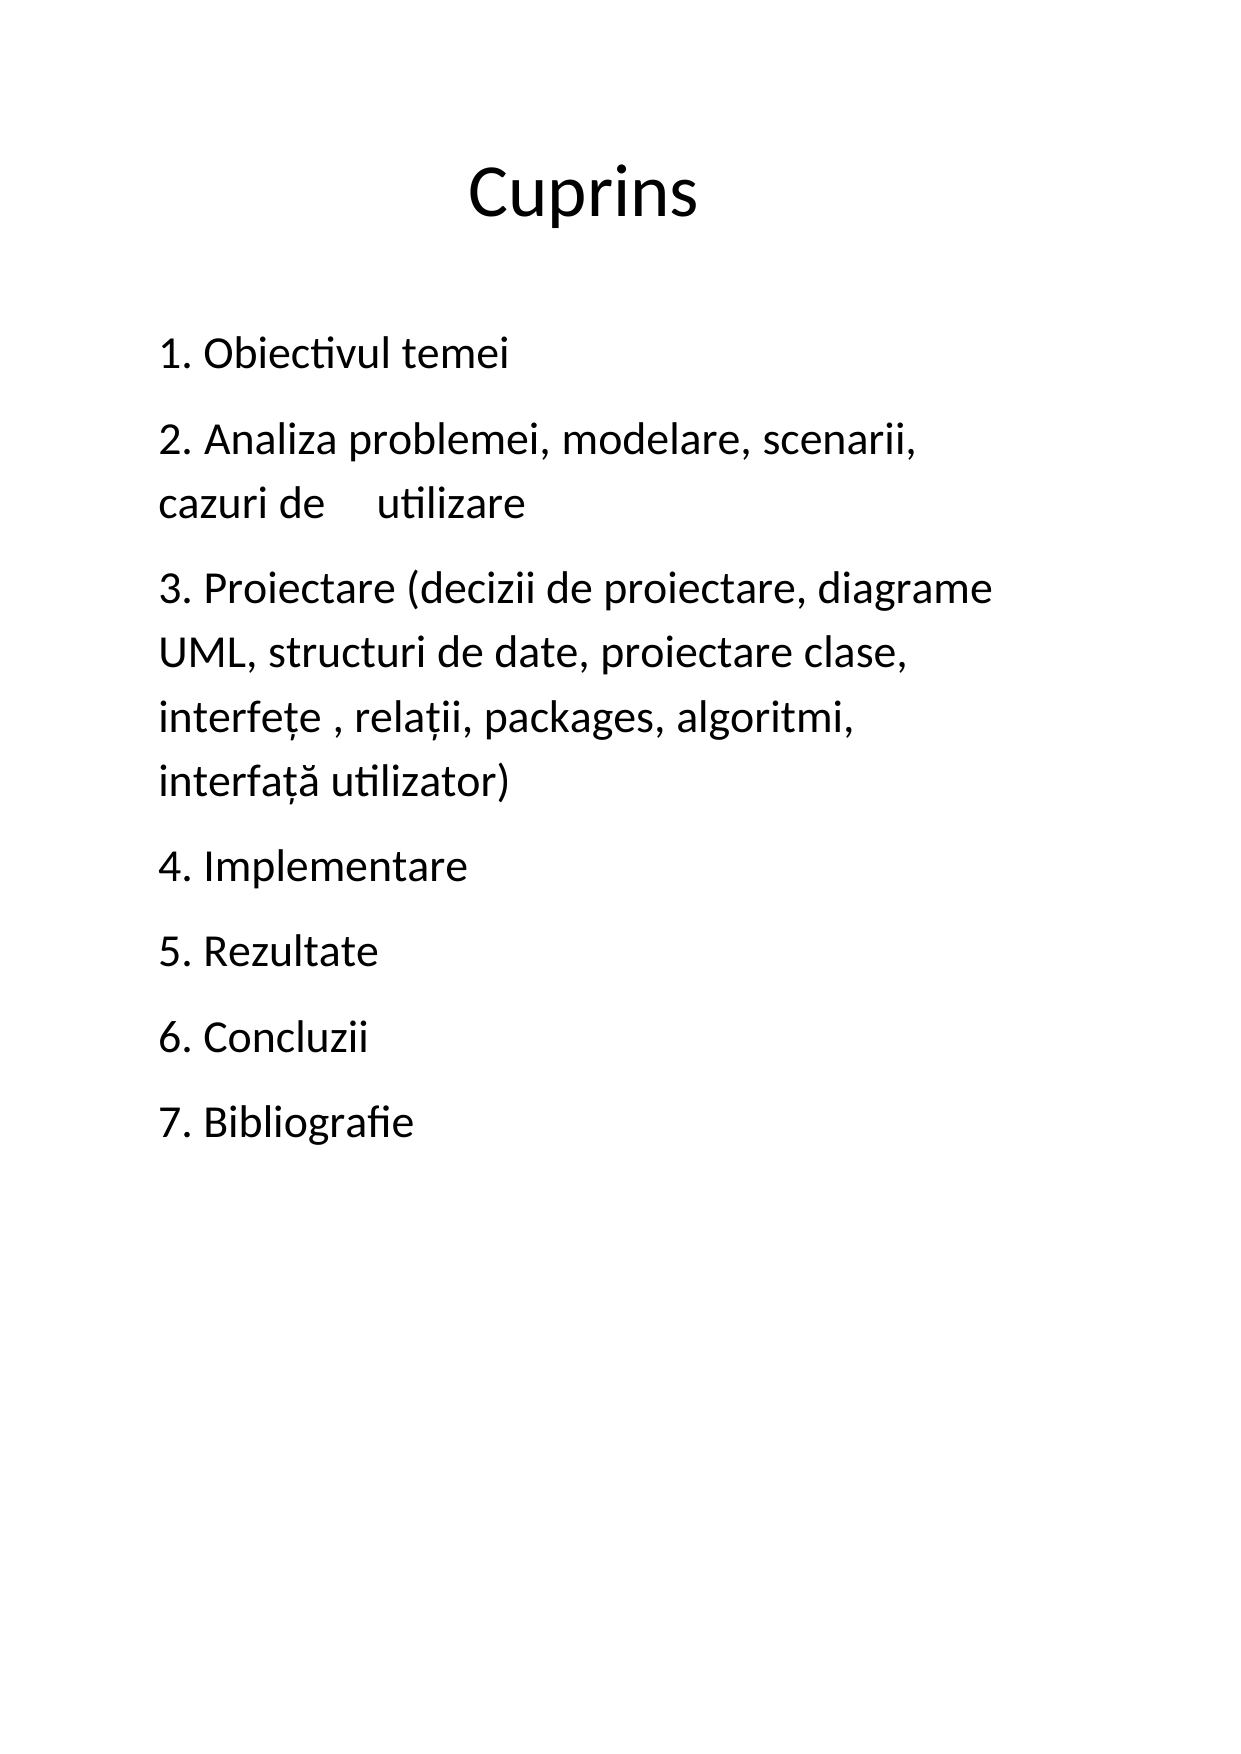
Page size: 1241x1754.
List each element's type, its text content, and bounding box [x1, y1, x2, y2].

list Analiza problemei, modelare, scenarii, cazuri de utilizare [158, 410, 970, 530]
list Bibliografie [158, 1093, 1093, 1149]
list Implementare [158, 837, 1093, 893]
list Obiectivul temei [158, 324, 1093, 380]
list Concluzii [158, 1007, 1093, 1063]
list Rezultate [158, 922, 1093, 978]
list Proiectare (decizii de proiectare, diagrame UML, structuri de date, proiectare clase, interfețe , relații, packages, algoritmi, interfață utilizator) [158, 559, 999, 808]
text Cuprins [298, 148, 869, 233]
